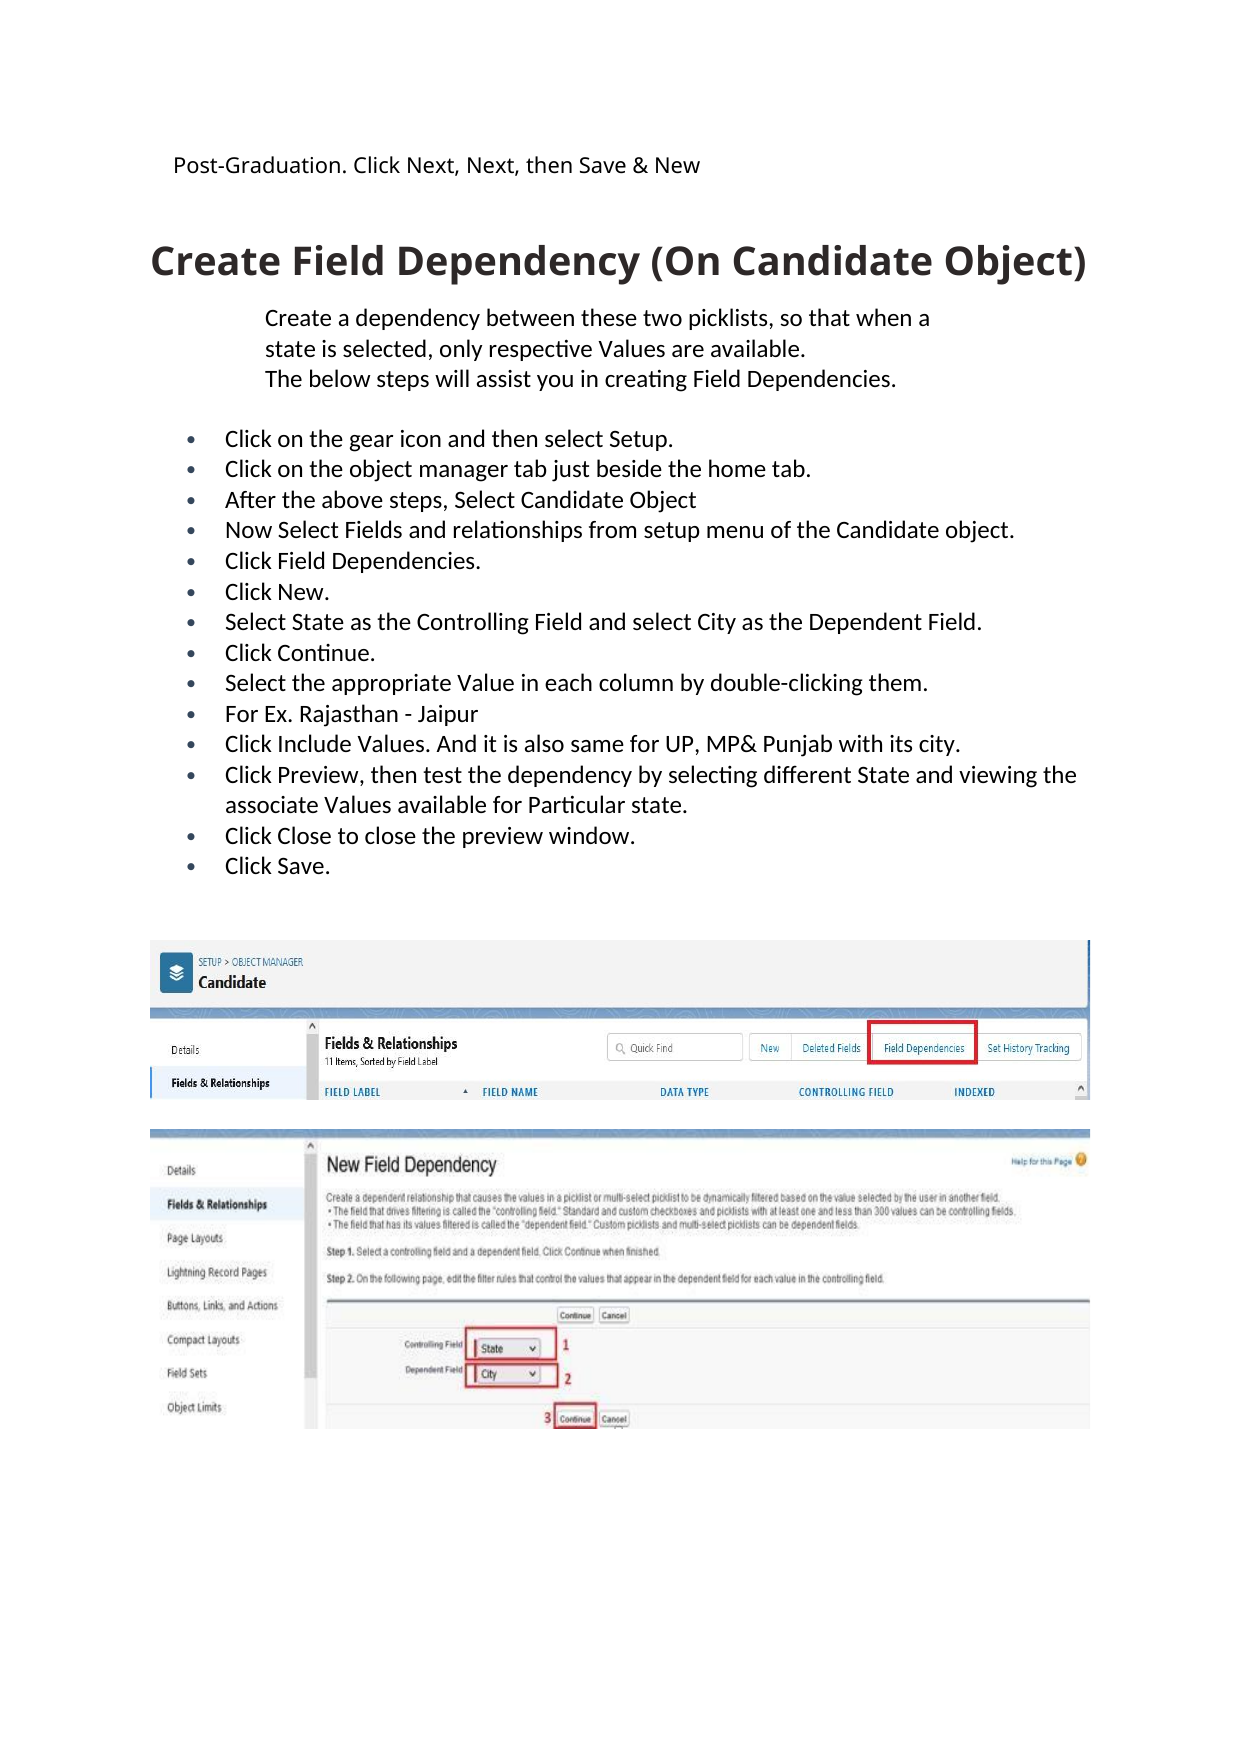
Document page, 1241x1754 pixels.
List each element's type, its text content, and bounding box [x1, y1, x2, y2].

list Click New. [187, 576, 1090, 606]
text Create Field Dependency (On Candidate Object) [150, 233, 1090, 287]
text Create a dependency between these two picklists, so that when a state is selected, only respective Values are available. The below steps will assist you in creating Field Dependencies. [265, 302, 933, 394]
list After the above steps, Select Candidate Object [187, 484, 1090, 515]
list For Ex. Rajasthan - Jaipur [187, 698, 1090, 728]
picture [150, 940, 1091, 1100]
list Click Continue. [187, 637, 1090, 667]
list Click on the object manager tab just beside the home tab. [187, 454, 1090, 484]
list Click Save. [187, 850, 1090, 881]
list Select the appropriate Value in each column by double-clicking them. [187, 667, 1090, 698]
list Now Select Fields and relationships from setup menu of the Candidate object. [187, 515, 1090, 545]
picture [150, 1129, 1091, 1429]
list Click on the gear icon and then select Setup. [187, 423, 1090, 454]
list Select State as the Controlling Field and select City as the Dependent Field. [187, 606, 1090, 637]
list Click Close to close the preview window. [187, 820, 1090, 850]
list Click Include Values. And it is also same for UP, MP& Punjab with its city. [187, 728, 1090, 759]
list Click Field Dependencies. [187, 545, 1090, 576]
list Click Preview, then test the dependency by selecting different State and viewing the associate Values available for Particular state. [187, 759, 1090, 820]
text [150, 150, 1090, 208]
